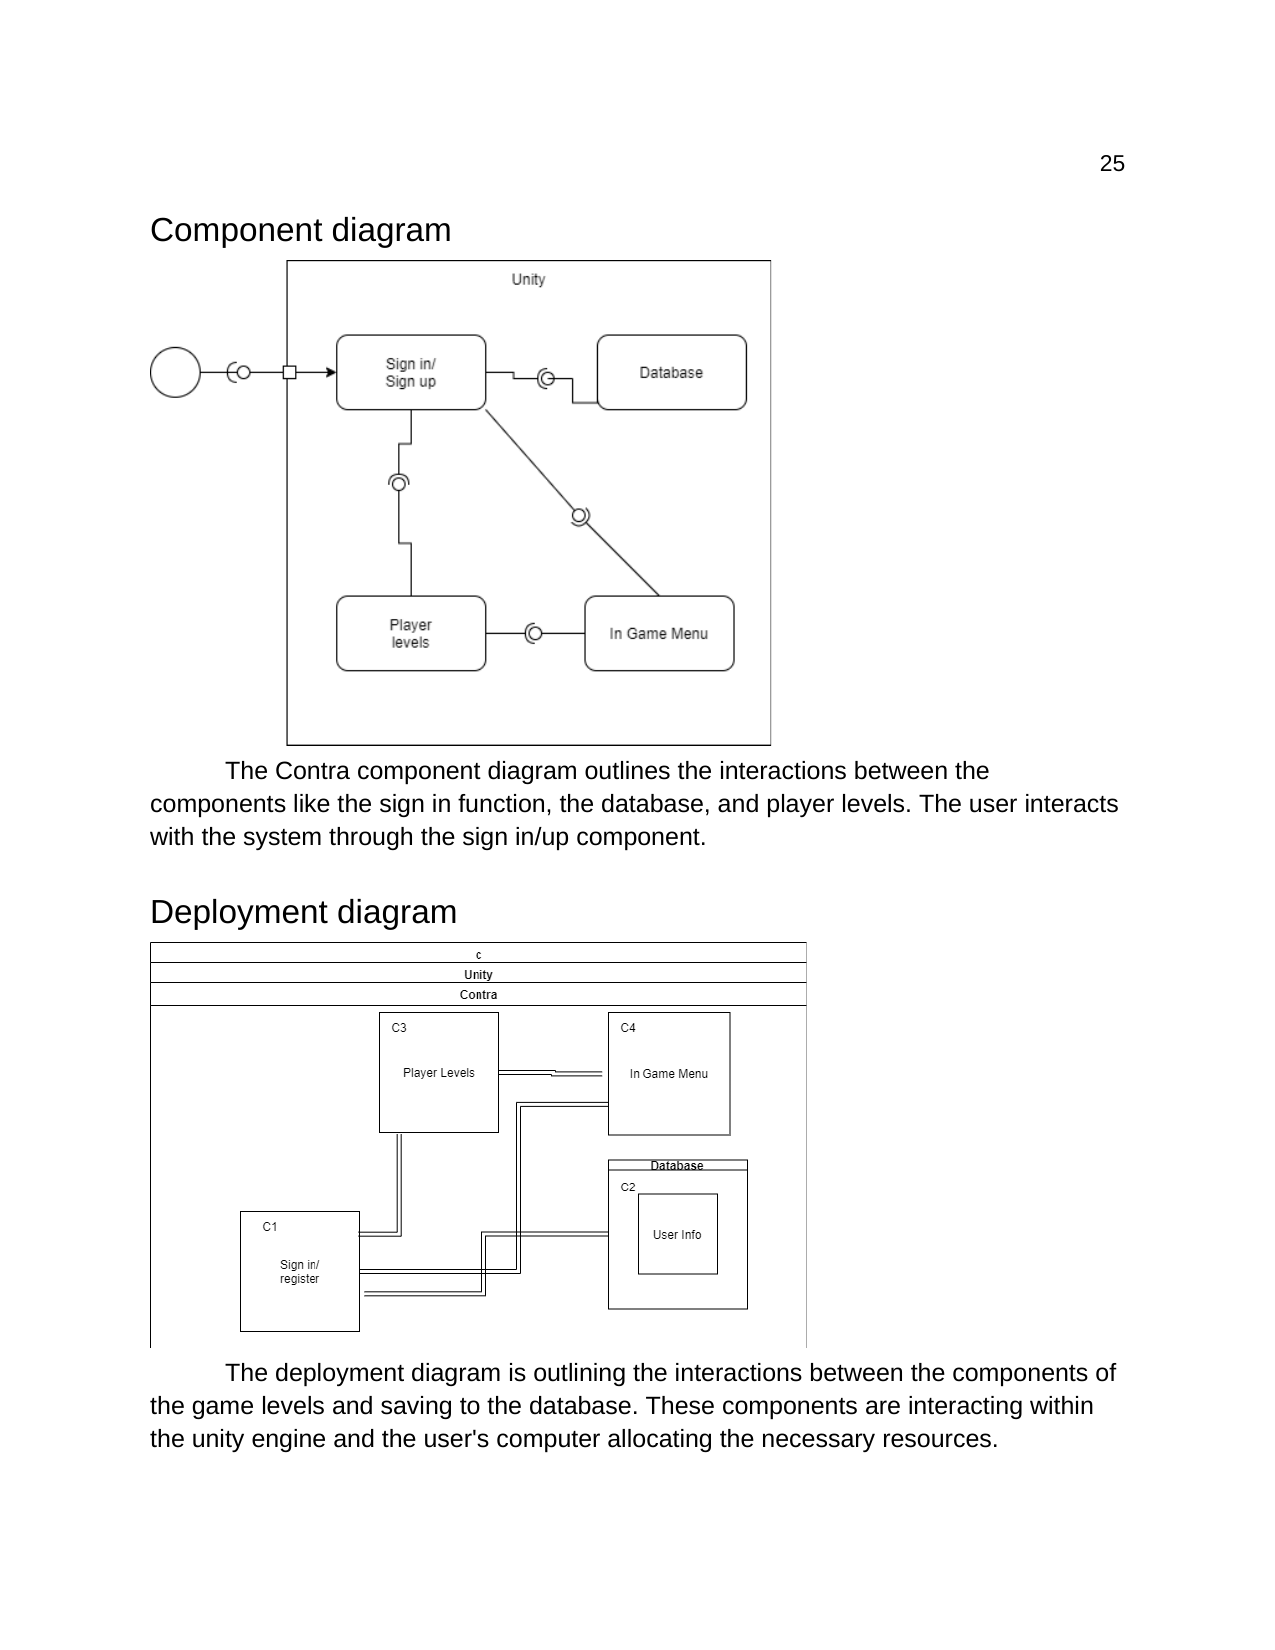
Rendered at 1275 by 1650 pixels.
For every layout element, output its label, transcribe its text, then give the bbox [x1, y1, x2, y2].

subtitle Deployment diagram [150, 892, 1125, 931]
subtitle Component diagram [150, 210, 1125, 249]
picture [150, 260, 772, 746]
text The Contra component diagram outlines the interactions between the components like the sign in function, the database, and player levels. The user interacts with the system through the sign in/up component. [150, 756, 1125, 851]
picture [150, 942, 807, 1348]
text The deployment diagram is outlining the interactions between the components of the game levels and saving to the database. These components are interacting within the unity engine and the user's computer allocating the necessary resources. [150, 1358, 1125, 1453]
